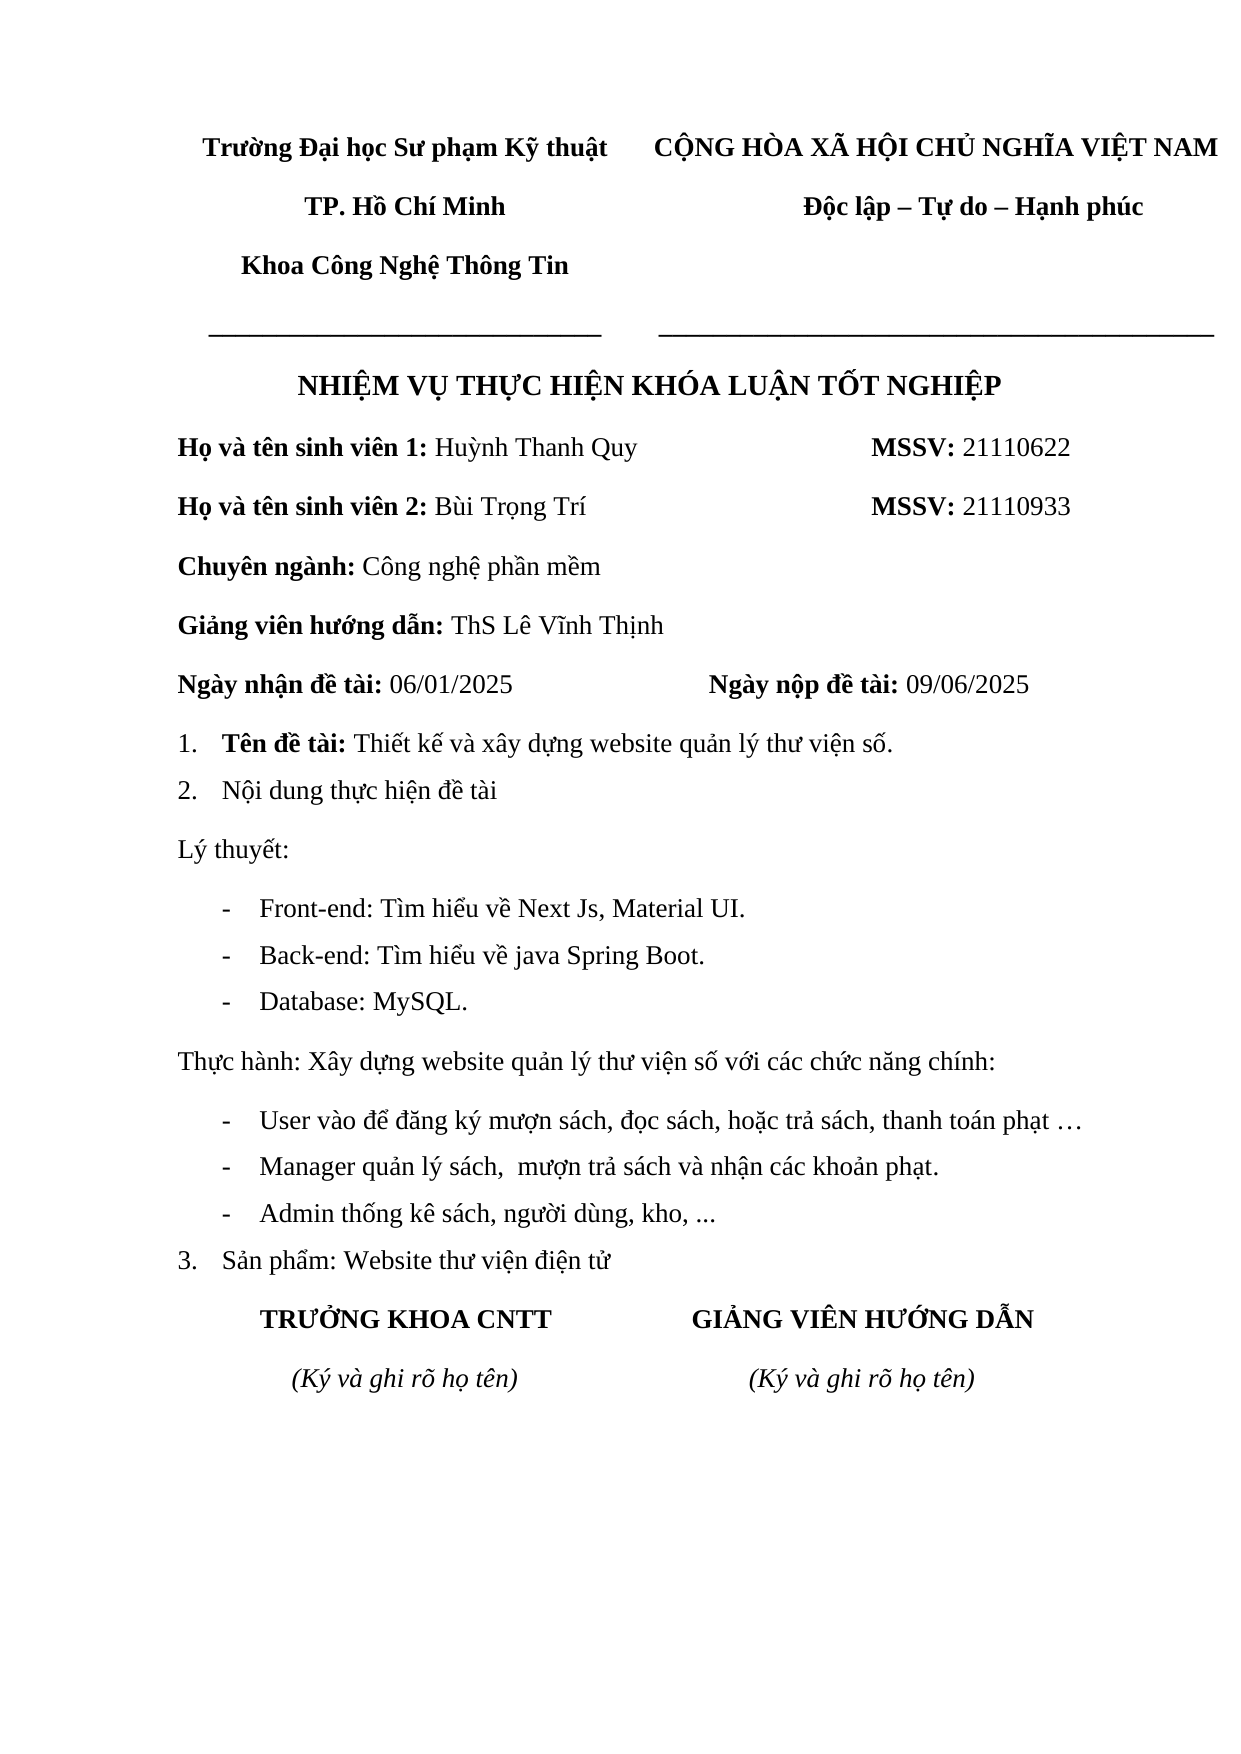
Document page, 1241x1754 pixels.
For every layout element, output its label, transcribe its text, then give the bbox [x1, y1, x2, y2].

list Tên đề tài: Thiết kế và xây dựng website quản lý thư viện số. [177, 727, 1122, 758]
list Database: MySQL. [222, 985, 1122, 1017]
text Giảng viên hướng dẫn: ThS Lê Vĩnh Thịnh [177, 609, 1122, 640]
list User vào để đăng ký mượn sách, đọc sách, hoặc trả sách, thanh toán phạt … [222, 1104, 1122, 1135]
list Nội dung thực hiện đề tài [177, 774, 1122, 805]
text Lý thuyết: [177, 833, 1122, 864]
table_header Trường Đại học Sư phạm Kỹ thuật TP. Hồ Chí Minh Khoa Công Nghệ Thông Tin _____________________________ [177, 118, 633, 368]
list Front-end: Tìm hiểu về Next Js, Material UI. [222, 892, 1122, 923]
list Back-end: Tìm hiểu về java Spring Boot. [222, 939, 1122, 970]
list Admin thống kê sách, người dùng, kho, ... [222, 1197, 1122, 1228]
list Sản phẩm: Website thư viện điện tử [177, 1244, 1122, 1275]
table_header GIẢNG VIÊN HƯỚNG DẪN (Ký và ghi rõ họ tên) [634, 1303, 1091, 1422]
text Ngày nhận đề tài: 06/01/2025 Ngày nộp đề tài: 09/06/2025 [177, 668, 1122, 699]
list Manager quản lý sách, mượn trả sách và nhận các khoản phạt. [222, 1150, 1122, 1182]
text Thực hành: Xây dựng website quản lý thư viện số với các chức năng chính: [177, 1044, 1122, 1076]
text Chuyên ngành: Công nghệ phần mềm [177, 549, 1122, 581]
text Họ và tên sinh viên 1: Huỳnh Thanh Quy MSSV: 21110622 [177, 431, 1122, 462]
text Họ và tên sinh viên 2: Bùi Trọng Trí MSSV: 21110933 [177, 490, 1122, 522]
text NHIỆM VỤ THỰC HIỆN KHÓA LUẬN TỐT NGHIỆP [177, 368, 1122, 402]
table_header CỘNG HÒA XÃ HỘI CHỦ NGHĨA VIỆT NAM Độc lập – Tự do – Hạnh phúc _________________________________________ [633, 118, 1240, 368]
table_header TRƯỞNG KHOA CNTT (Ký và ghi rõ họ tên) [177, 1303, 634, 1422]
